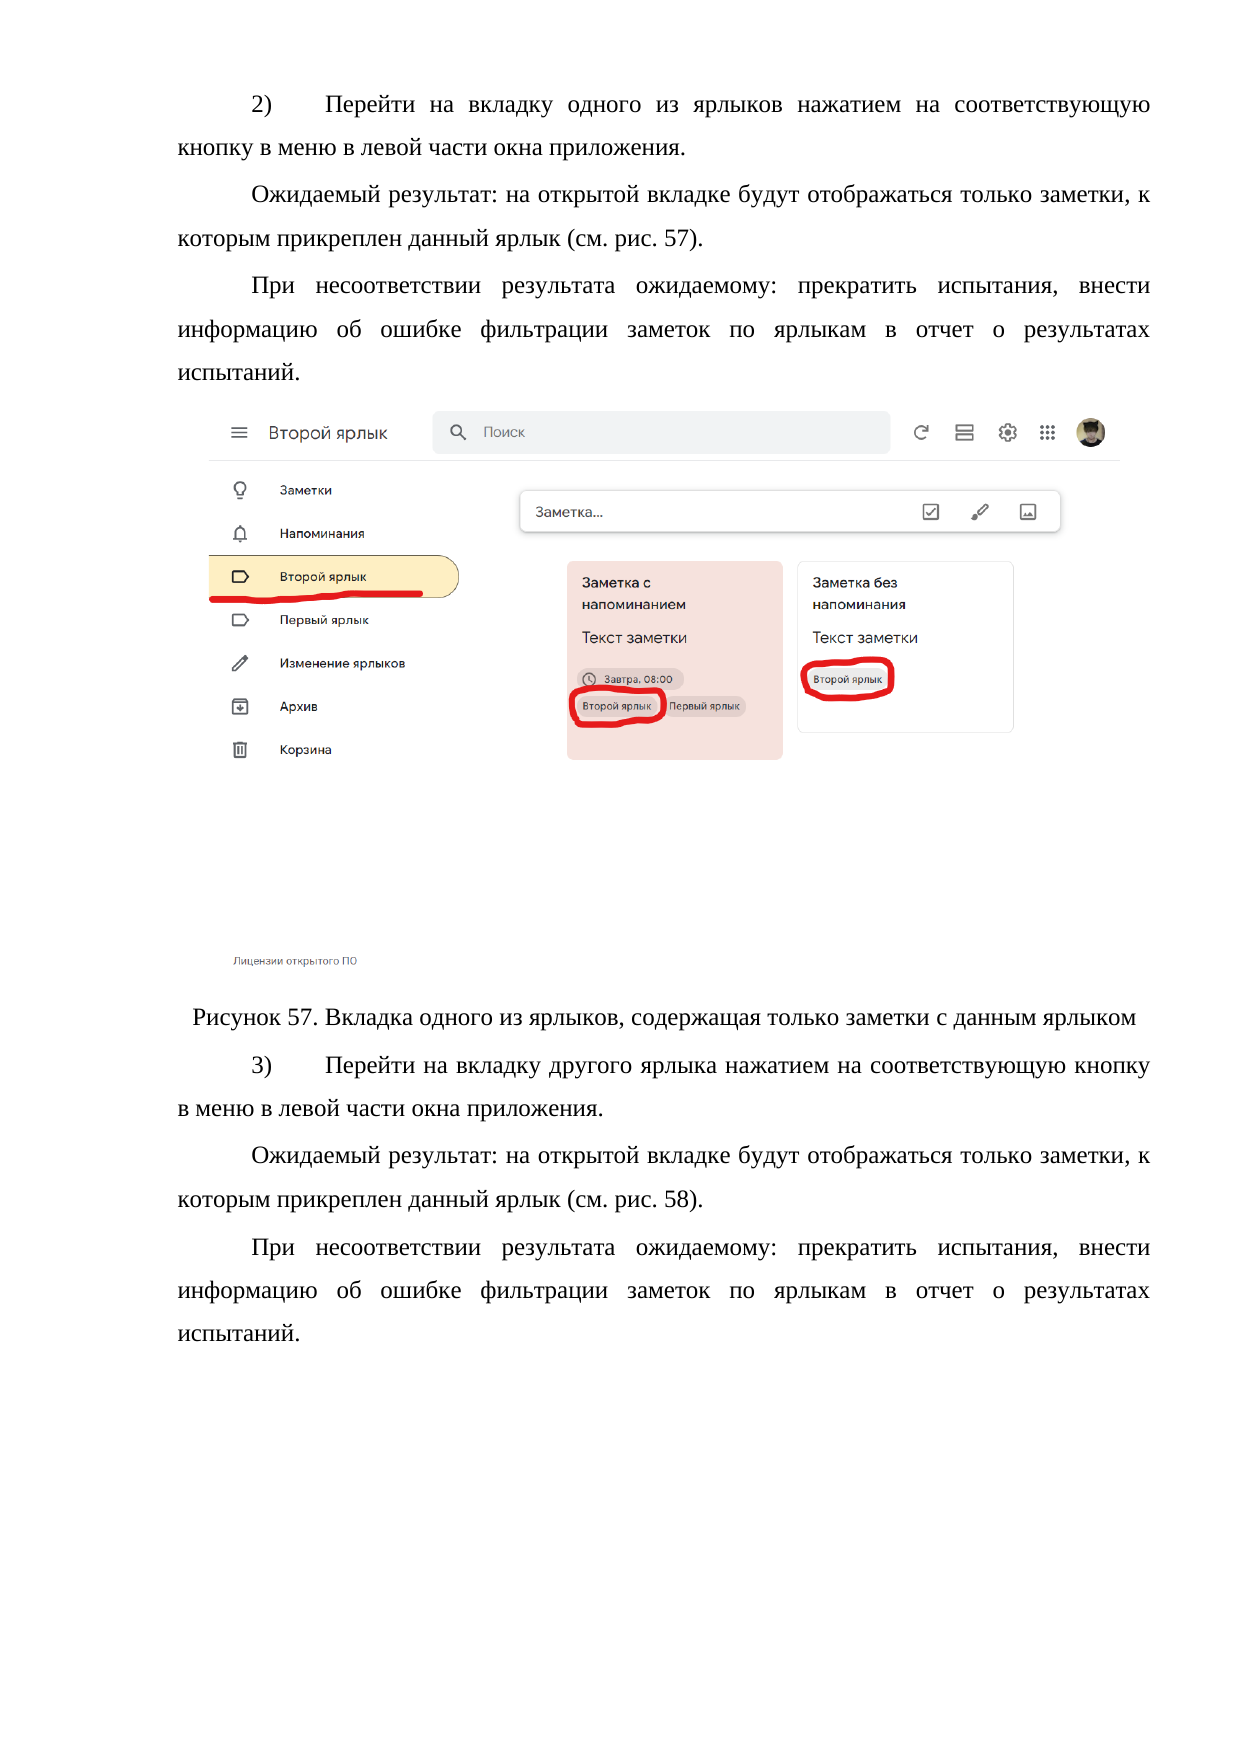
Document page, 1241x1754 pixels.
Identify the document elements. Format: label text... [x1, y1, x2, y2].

picture [208, 404, 1120, 983]
list Перейти на вкладку другого ярлыка нажатием на соответствующую кнопку в меню в левой части окна приложения. [177, 1050, 1152, 1122]
text При несоответствии результата ожидаемому: прекратить испытания, внести информацию об ошибке фильтрации заметок по ярлыкам в отчет о результатах испытаний. [177, 271, 1152, 386]
list Перейти на вкладку одного из ярлыков нажатием на соответствующую кнопку в меню в левой части окна приложения. [177, 89, 1152, 161]
text Ожидаемый результат: на открытой вкладке будут отображаться только заметки, к которым прикреплен данный ярлык (см. рис. 58). [177, 1141, 1152, 1212]
text Ожидаемый результат: на открытой вкладке будут отображаться только заметки, к которым прикреплен данный ярлык (см. рис. 57). [177, 179, 1152, 251]
text Рисунок 57. Вкладка одного из ярлыков, содержащая только заметки с данным ярлыком [177, 1002, 1152, 1031]
text При несоответствии результата ожидаемому: прекратить испытания, внести информацию об ошибке фильтрации заметок по ярлыкам в отчет о результатах испытаний. [177, 1232, 1152, 1347]
